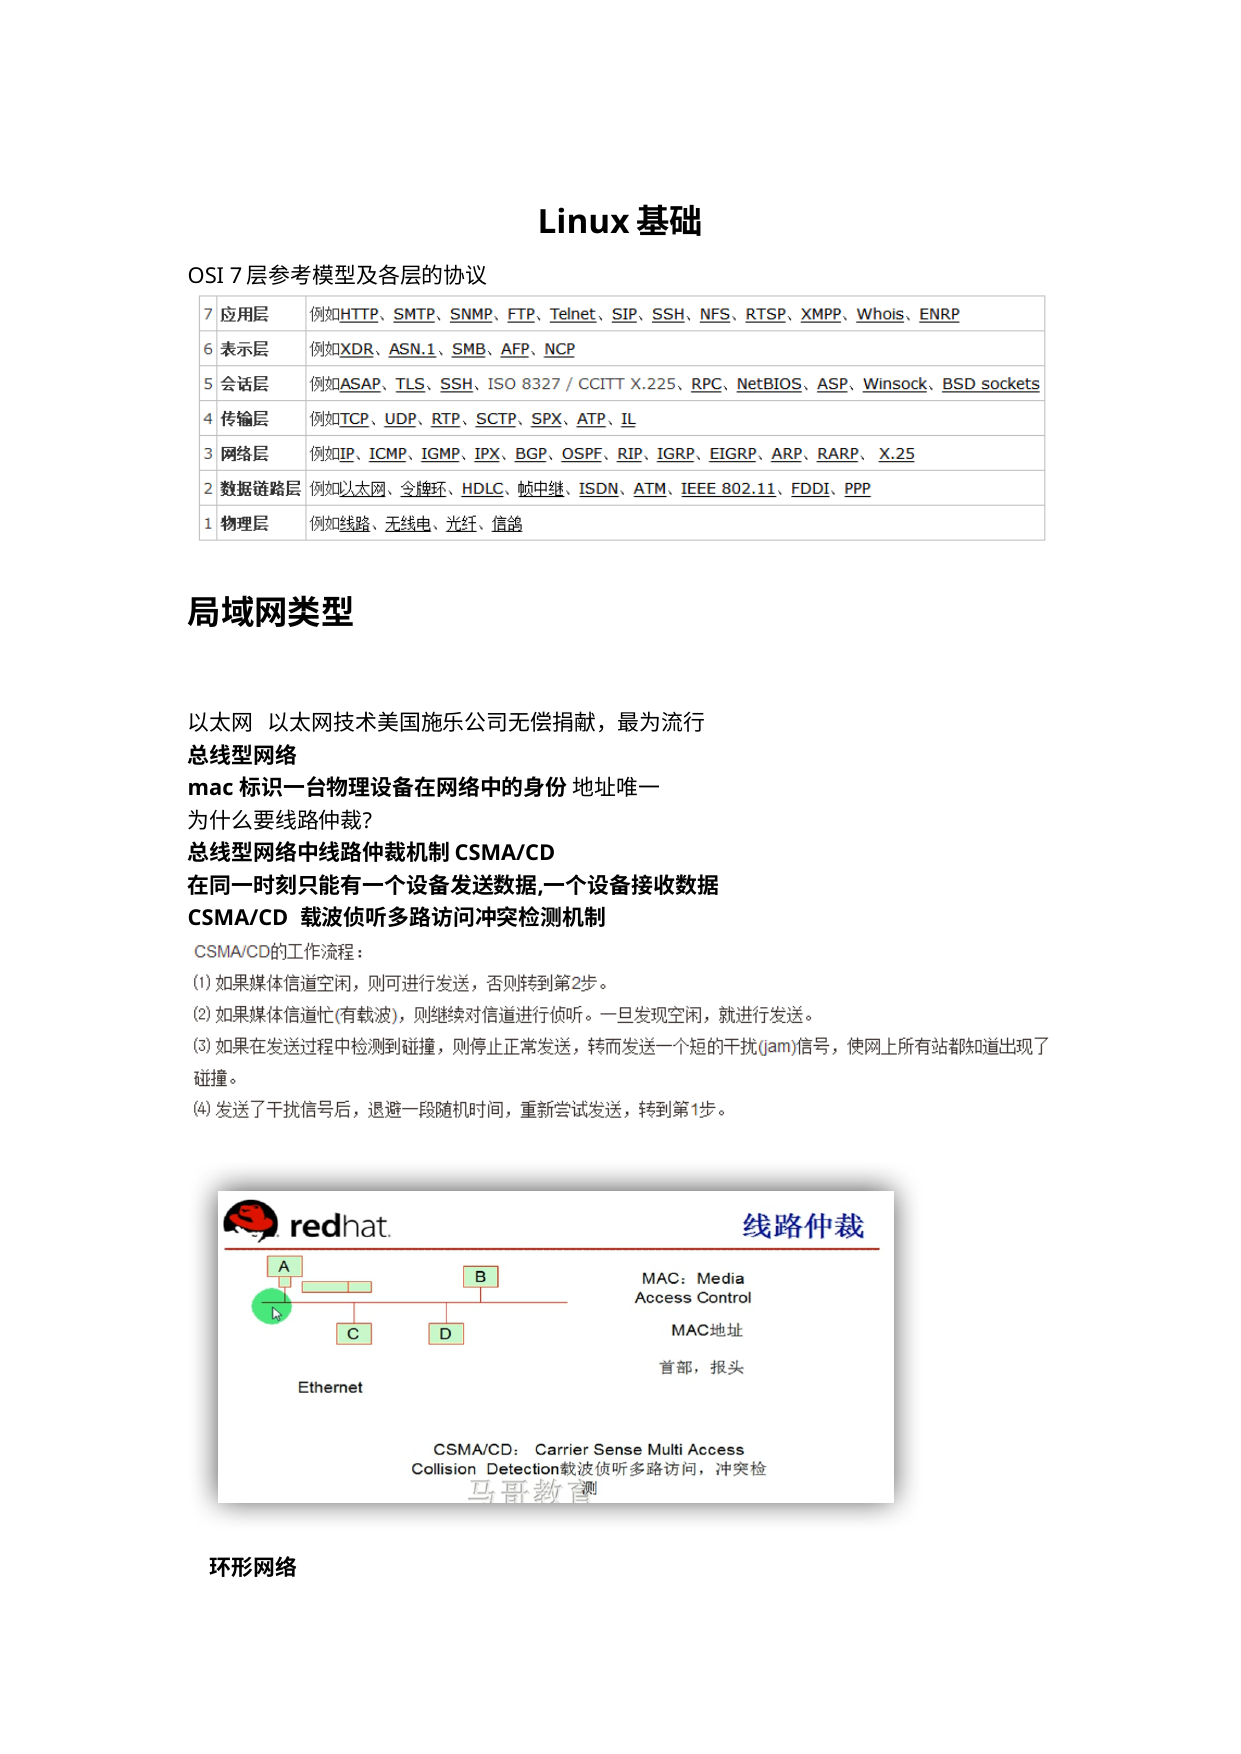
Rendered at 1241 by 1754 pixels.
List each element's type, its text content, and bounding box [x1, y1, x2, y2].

text 环形网络 [187, 1550, 1053, 1582]
text 为什么要线路仲裁? [187, 802, 1053, 835]
text OSI 7层参考模型及各层的协议 [187, 258, 1053, 290]
picture [218, 1191, 894, 1503]
picture [187, 290, 1053, 544]
title Linux基础 [187, 187, 1053, 252]
text 在同一时刻只能有一个设备发送数据,一个设备接收数据 [187, 867, 1053, 900]
text 总线型网络中线路仲裁机制CSMA/CD [187, 835, 1053, 867]
picture [187, 932, 1053, 1130]
text CSMA/CD 载波侦听多路访问冲突检测机制 [187, 900, 1053, 932]
text 以太网 以太网技术美国施乐公司无偿捐献，最为流行 [187, 705, 1053, 737]
text 总线型网络 [187, 737, 1053, 770]
subtitle 局域网类型 [187, 578, 1053, 643]
text mac 标识一台物理设备在网络中的身份 地址唯一 [187, 770, 1053, 802]
